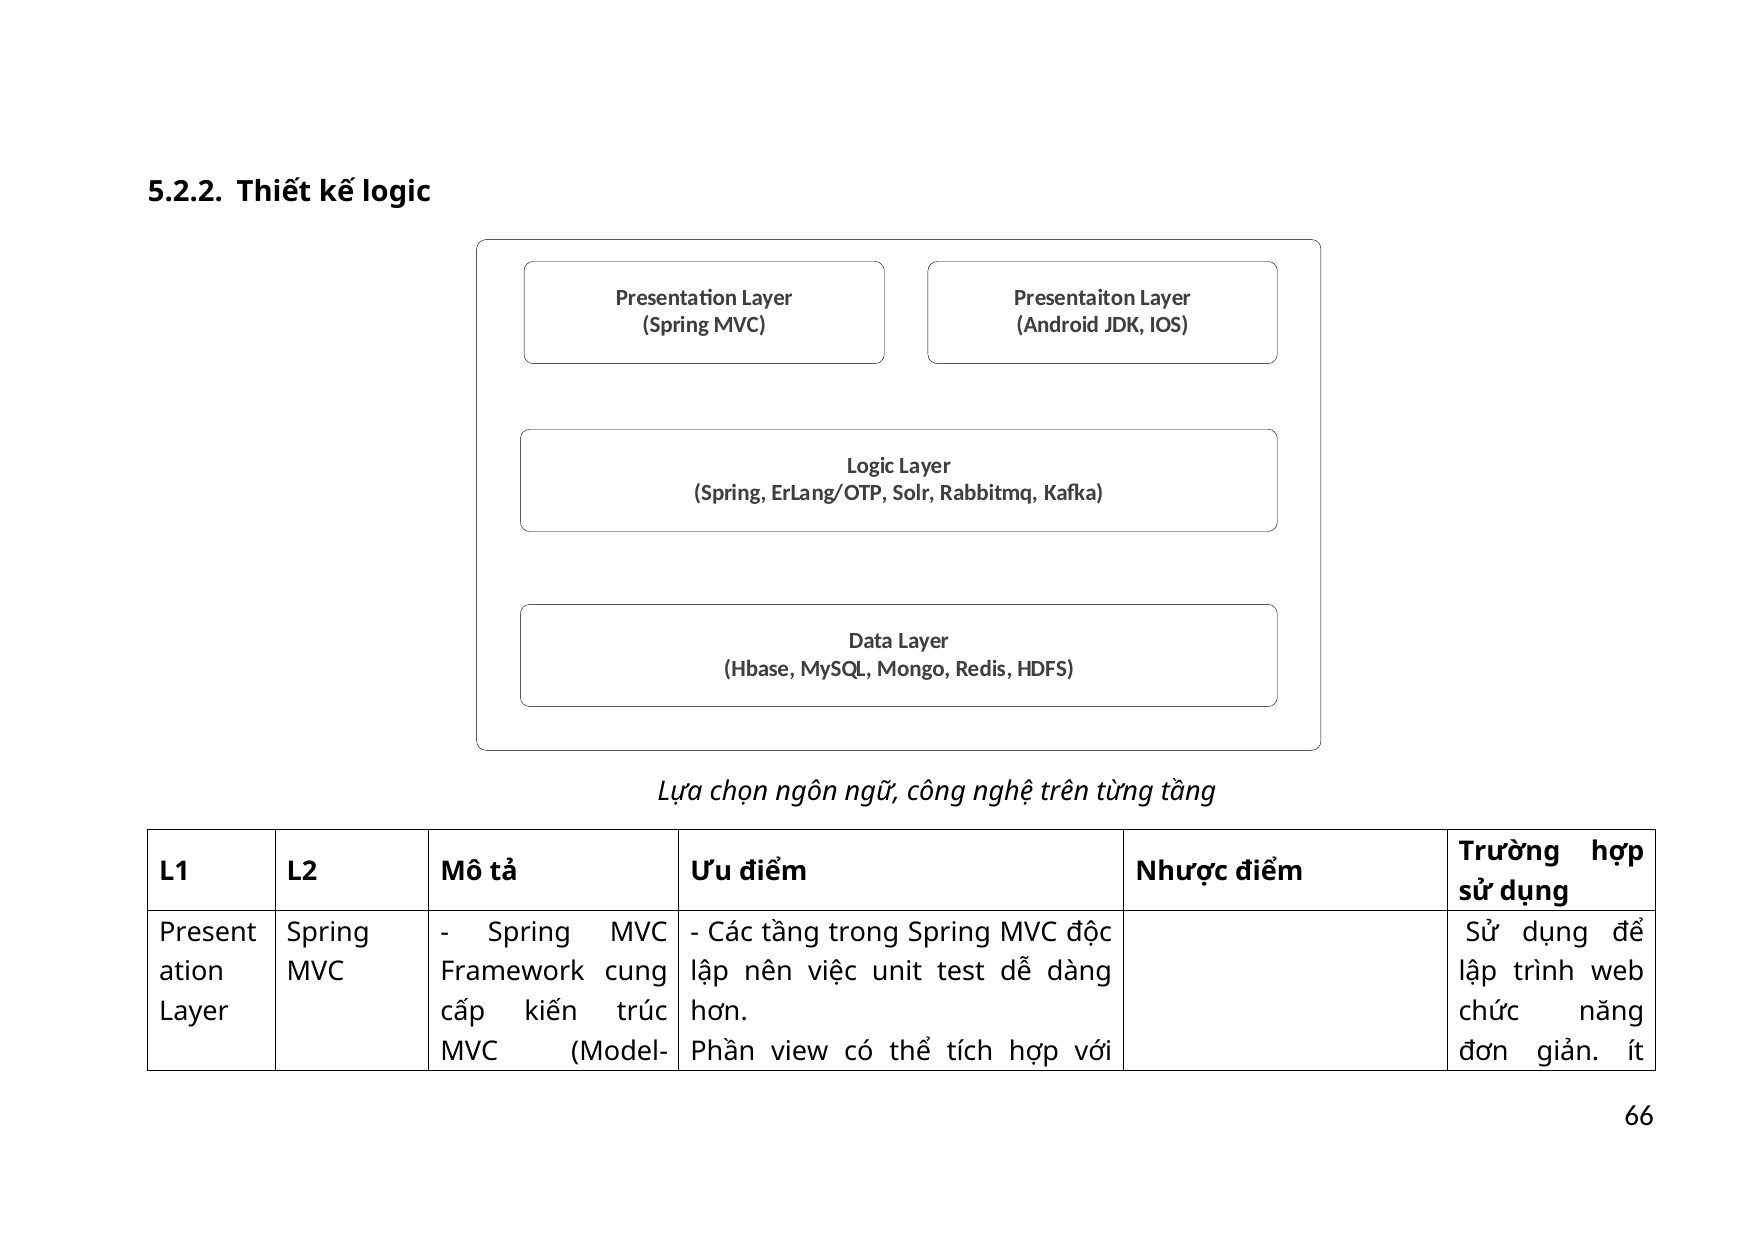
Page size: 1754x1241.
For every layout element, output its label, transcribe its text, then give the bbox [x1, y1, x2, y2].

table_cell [679, 911, 1123, 1069]
table_header Ưu điểm [679, 830, 1123, 910]
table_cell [1448, 911, 1655, 1069]
list Lựa chọn ngôn ngữ, công nghệ trên từng tầng [223, 770, 1654, 810]
table_header Trường hợp sử dụng [1448, 830, 1655, 910]
table_header L2 [276, 830, 428, 910]
table_header L1 [148, 830, 275, 910]
table_cell [1124, 911, 1447, 1069]
table_header Mô tả [429, 830, 678, 910]
subtitle Thiết kế logic [148, 170, 1654, 209]
table_header Nhược điểm [1124, 830, 1447, 910]
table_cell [429, 911, 678, 1069]
table_cell Spring MVC [276, 911, 428, 1069]
table_cell Presentation Layer [148, 911, 275, 1069]
